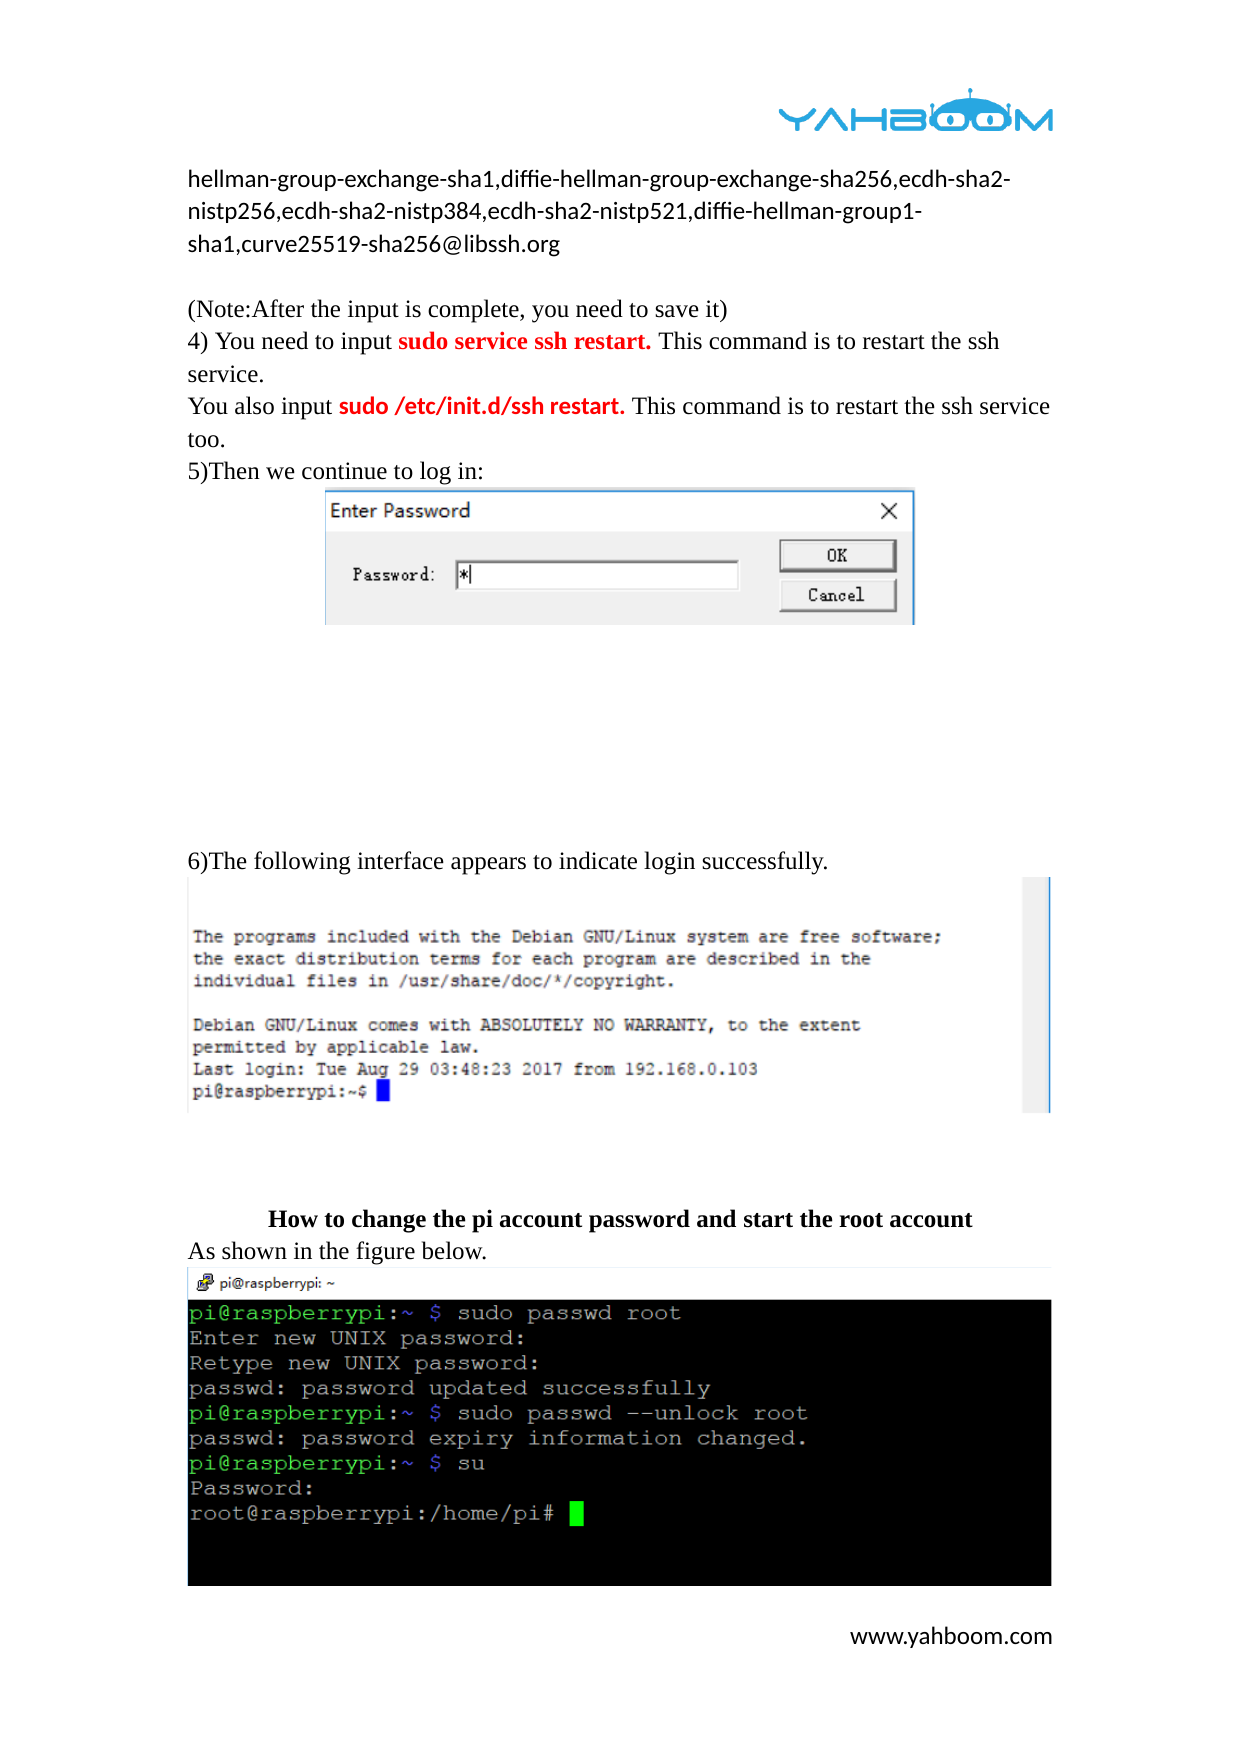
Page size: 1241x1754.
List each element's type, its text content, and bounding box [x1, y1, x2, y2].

list (Note:After the input is complete, you need to save it) [187, 292, 1053, 324]
picture [778, 88, 1053, 131]
text How to change the pi account password and start the root account [187, 1202, 1053, 1234]
picture [325, 487, 916, 625]
list You need to input sudo service ssh restart. This command is to restart the ssh service. [187, 324, 1053, 389]
list 6)The following interface appears to indicate login successfully. [187, 844, 1053, 877]
picture [187, 877, 1053, 1121]
picture [187, 1267, 1052, 1586]
list You also input sudo /etc/init.d/ssh restart. This command is to restart the ssh service too. [187, 389, 1053, 454]
text As shown in the figure below. [187, 1234, 1053, 1267]
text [187, 162, 1053, 259]
text 5)Then we continue to log in: [187, 454, 1053, 487]
